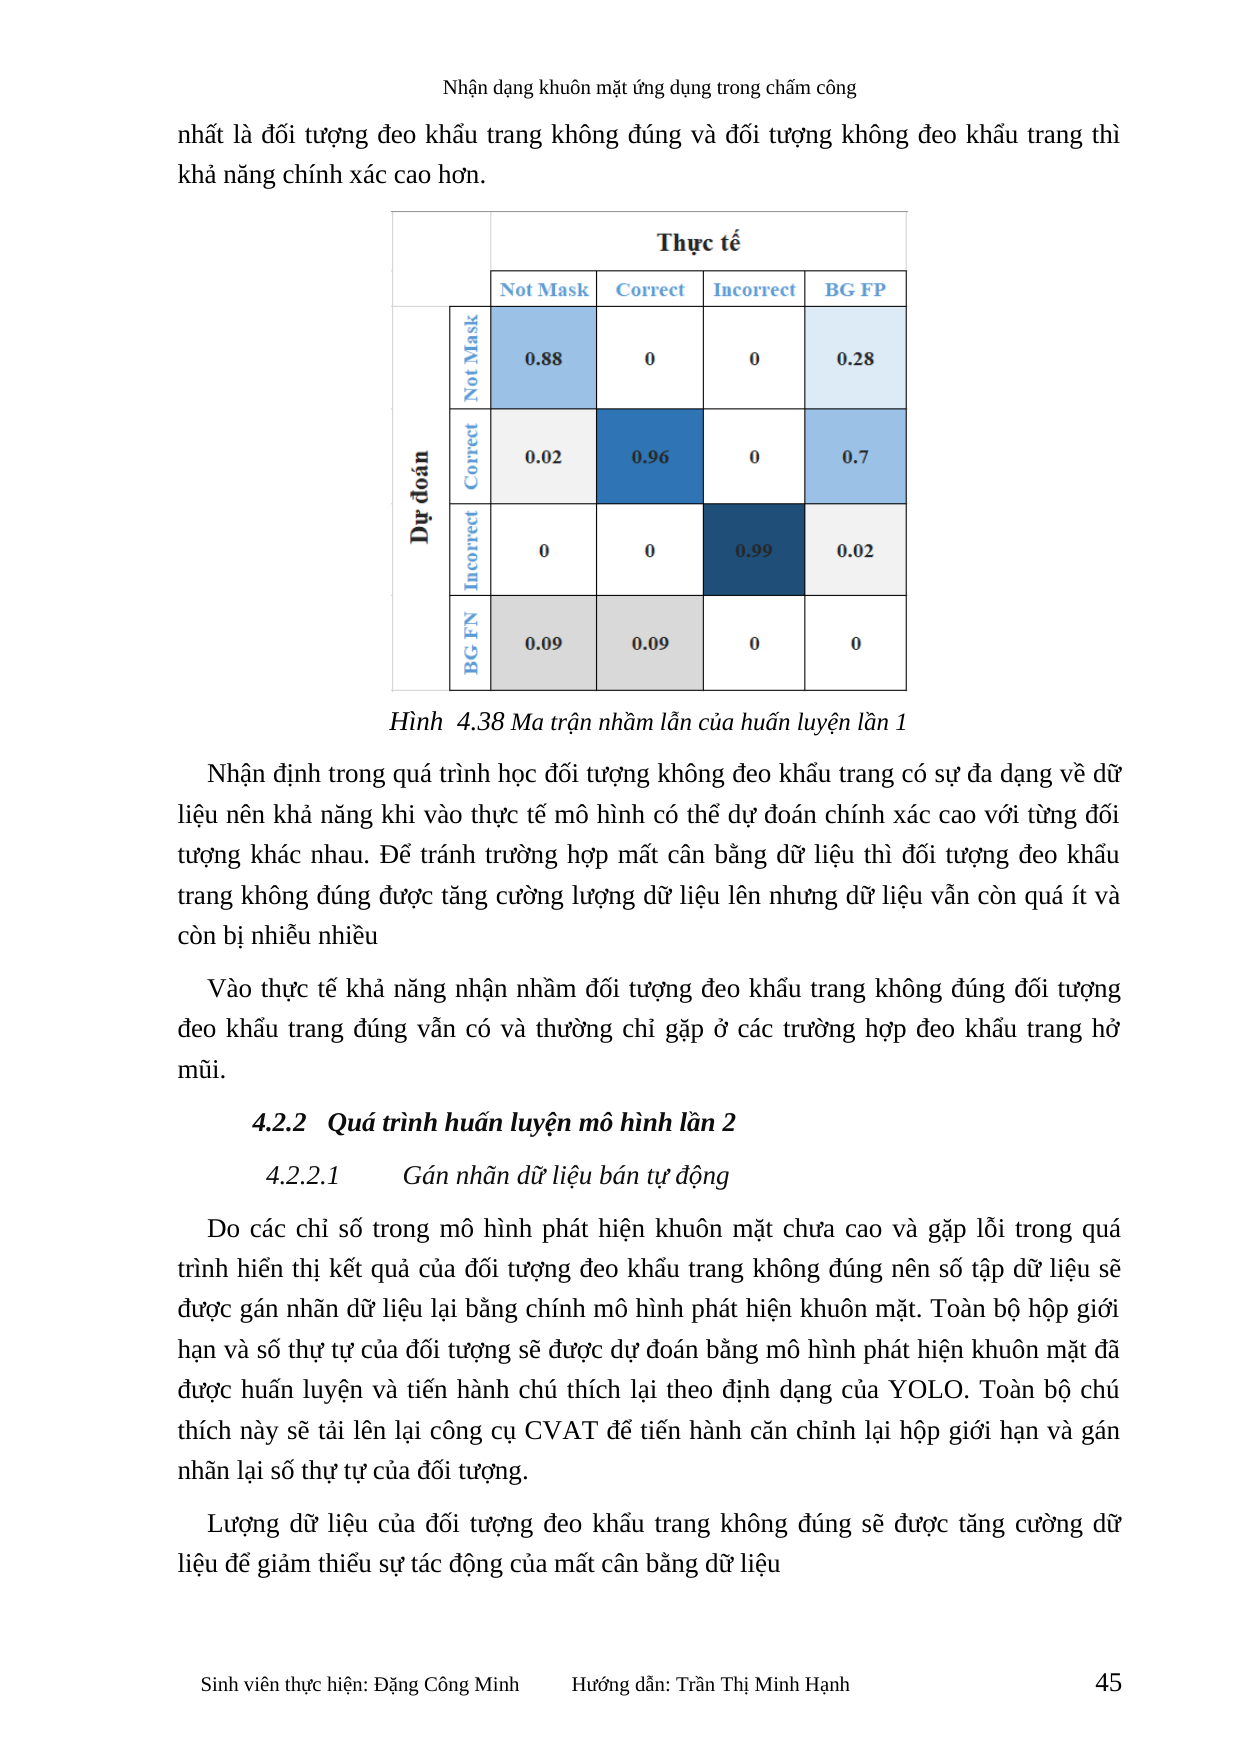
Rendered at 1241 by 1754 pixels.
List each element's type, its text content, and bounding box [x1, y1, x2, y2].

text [177, 118, 1122, 190]
text Nhận định trong quá trình học đối tượng không đeo khẩu trang có sự đa dạng về dữ liệu nên khả năng khi vào thực tế mô hình có thể dự đoán chính xác cao với từng đối tượng khác nhau. Để tránh trường hợp mất cân bằng dữ liệu thì đối tượng đeo khẩu trang không đúng được tăng cường lượng dữ liệu lên nhưng dữ liệu vẫn còn quá ít và còn bị nhiễu nhiều [177, 757, 1122, 950]
text Vào thực tế khả năng nhận nhầm đối tượng đeo khẩu trang không đúng đối tượng đeo khẩu trang đúng vẫn có và thường chỉ gặp ở các trường hợp đeo khẩu trang hở mũi. [177, 972, 1122, 1084]
text Lượng dữ liệu của đối tượng đeo khẩu trang không đúng sẽ được tăng cường dữ liệu để giảm thiểu sự tác động của mất cân bằng dữ liệu [177, 1507, 1122, 1579]
text Do các chỉ số trong mô hình phát hiện khuôn mặt chưa cao và gặp lỗi trong quá trình hiển thị kết quả của đối tượng đeo khẩu trang không đúng nên số tập dữ liệu sẽ được gán nhãn dữ liệu lại bằng chính mô hình phát hiện khuôn mặt. Toàn bộ hộp giới hạn và số thự tự của đối tượng sẽ được dự đoán bằng mô hình phát hiện khuôn mặt đã được huấn luyện và tiến hành chú thích lại theo định dạng của YOLO. Toàn bộ chú thích này sẽ tải lên lại công cụ CVAT để tiến hành căn chỉnh lại hộp giới hạn và gán nhãn lại số thự tự của đối tượng. [177, 1212, 1122, 1485]
subtitle Quá trình huấn luyện mô hình lần 2 [252, 1106, 1122, 1137]
subtitle Gán nhãn dữ liệu bán tự động [215, 1159, 1122, 1190]
picture [391, 211, 909, 692]
